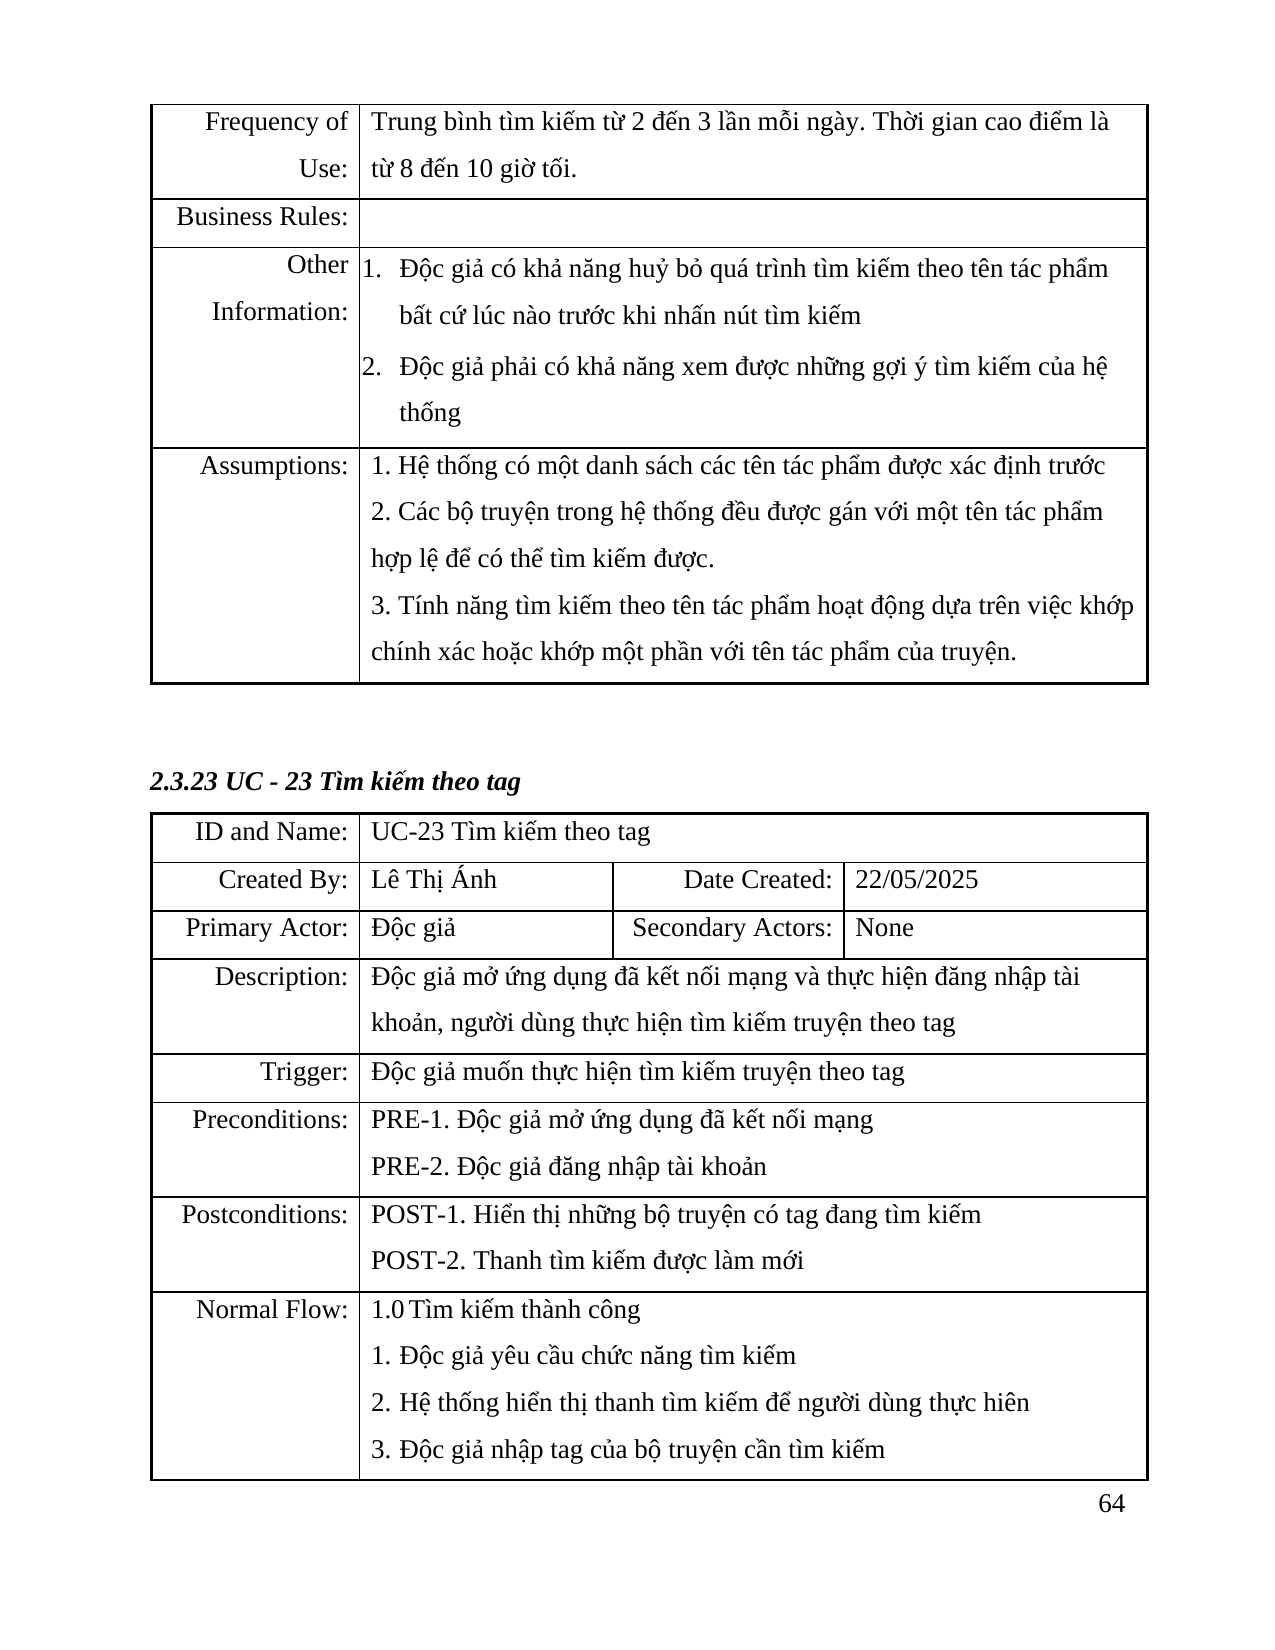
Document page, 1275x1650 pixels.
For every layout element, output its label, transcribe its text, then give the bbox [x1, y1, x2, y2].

table_cell Secondary Actors: [614, 912, 843, 958]
table_cell 22/05/2025 [845, 863, 1146, 910]
table_cell Date Created: [614, 863, 843, 910]
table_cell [360, 1293, 1146, 1479]
table_cell Other Information: [153, 248, 359, 447]
table_header UC-23 Tìm kiếm theo tag [360, 815, 1146, 862]
table_cell Trung bình tìm kiếm từ 2 đến 3 lần mỗi ngày. Thời gian cao điểm là từ 8 đến 10 giờ tối. [360, 105, 1146, 198]
table_cell Frequency of Use: [153, 105, 359, 198]
table_cell 1. Hệ thống có một danh sách các tên tác phẩm được xác định trước 2. Các bộ truyện trong hệ thống đều được gán với một tên tác phẩm hợp lệ để có thể tìm kiếm được. 3. Tính năng tìm kiếm theo tên tác phẩm hoạt động dựa trên việc khớp chính xác hoặc khớp một phần với tên tác phẩm của truyện. [360, 449, 1146, 682]
table_cell Độc giả [360, 912, 612, 958]
table_cell PRE-1. Độc giả mở ứng dụng đã kết nối mạng PRE-2. Độc giả đăng nhập tài khoản [360, 1103, 1146, 1196]
subtitle UC - 23 Tìm kiếm theo tag [150, 765, 1125, 796]
table_cell POST-1. Hiển thị những bộ truyện có tag đang tìm kiếm POST-2. Thanh tìm kiếm được làm mới [360, 1198, 1146, 1291]
table_cell Primary Actor: [153, 912, 359, 958]
table_cell Độc giả muốn thực hiện tìm kiếm truyện theo tag [360, 1055, 1146, 1101]
table_cell Preconditions: [153, 1103, 359, 1196]
table_cell Độc giả mở ứng dụng đã kết nối mạng và thực hiện đăng nhập tài khoản, người dùng thực hiện tìm kiếm truyện theo tag [360, 960, 1146, 1053]
table_cell Trigger: [153, 1055, 359, 1101]
table_cell None [845, 912, 1146, 958]
table_cell Normal Flow: [153, 1293, 359, 1479]
table_cell Created By: [153, 863, 359, 910]
table_cell Business Rules: [153, 200, 359, 247]
table_cell Postconditions: [153, 1198, 359, 1291]
table_cell Description: [153, 960, 359, 1053]
table_cell Độc giả có khả năng huỷ bỏ quá trình tìm kiếm theo tên tác phẩm bất cứ lúc nào trước khi nhấn nút tìm kiếm Độc giả phải có khả năng xem được những gợi ý tìm kiếm của hệ thống [360, 248, 1146, 447]
table_cell Lê Thị Ánh [360, 863, 612, 910]
table_header ID and Name: [153, 815, 359, 862]
table_cell [360, 200, 1146, 247]
table_cell Assumptions: [153, 449, 359, 682]
